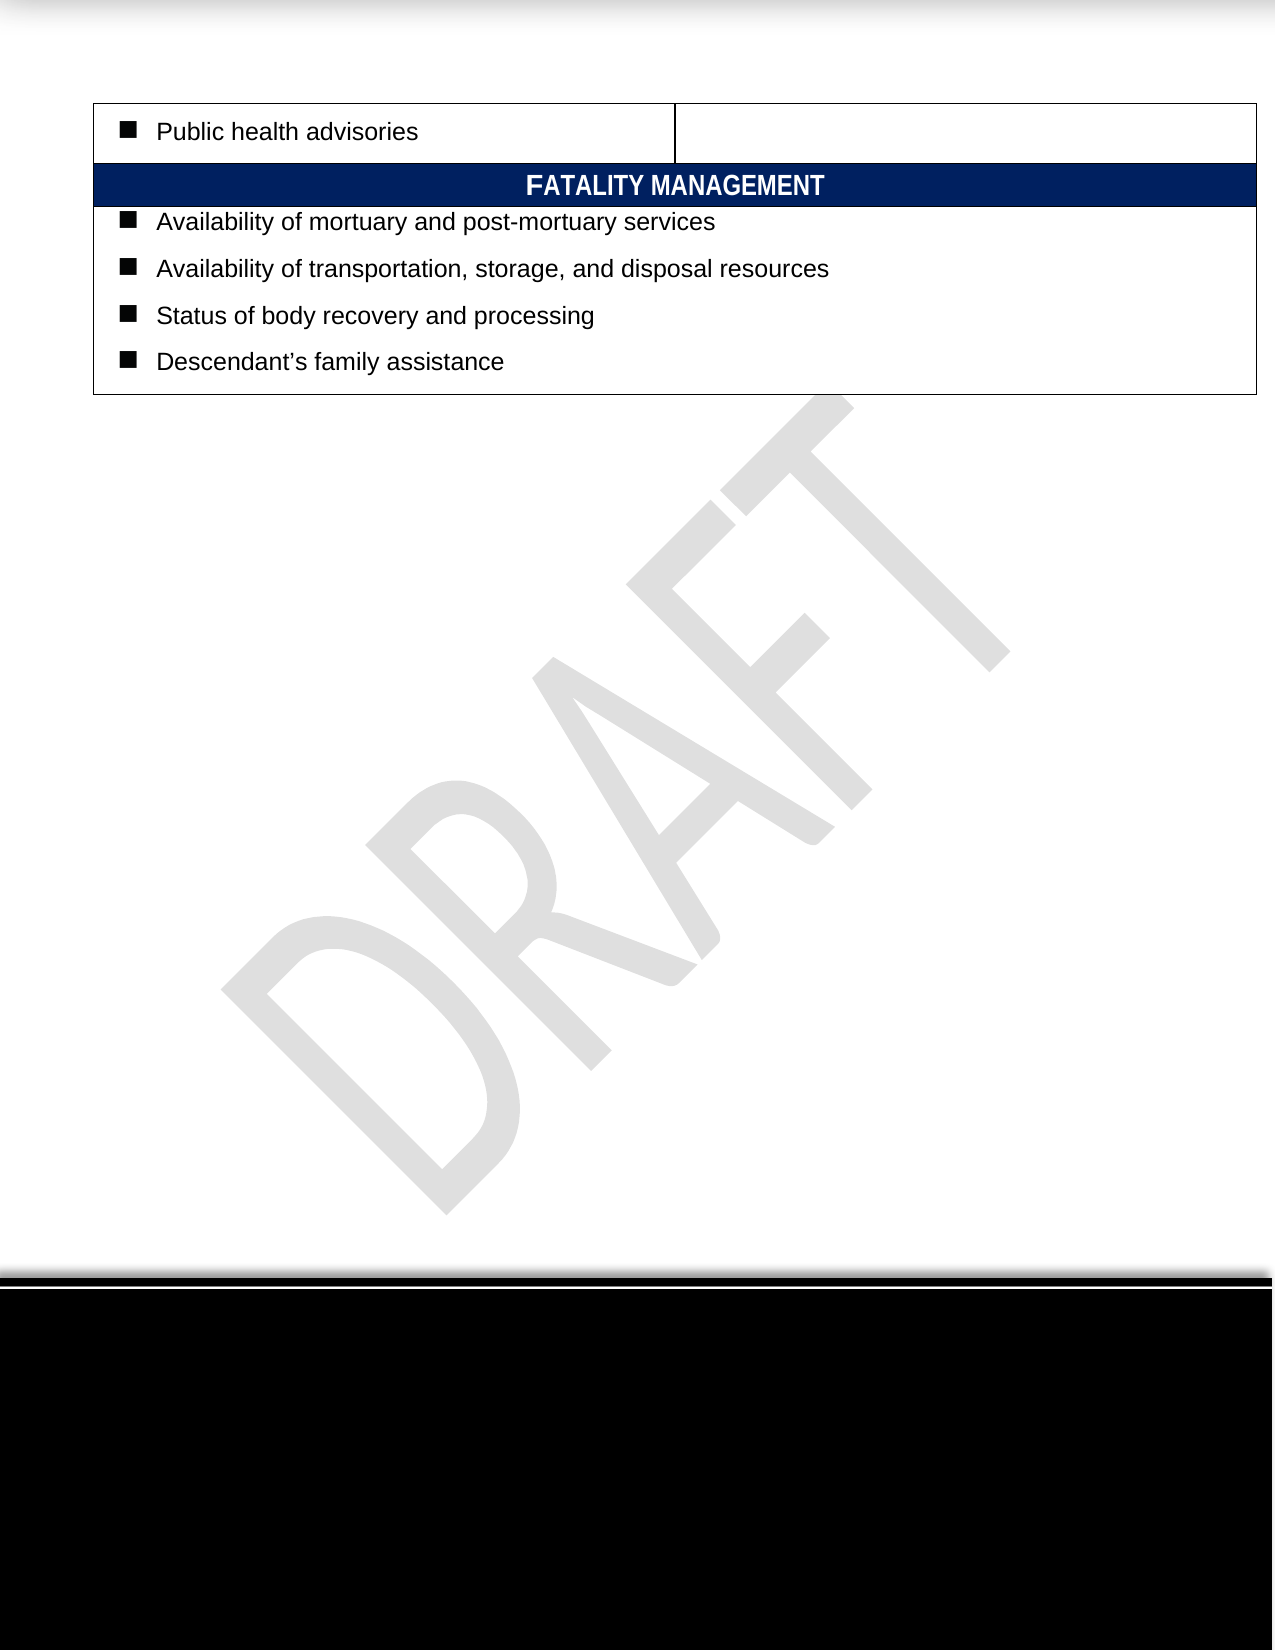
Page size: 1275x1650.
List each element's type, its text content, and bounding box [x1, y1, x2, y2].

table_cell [94, 104, 674, 163]
table_cell Availability of mortuary and post-mortuary services Availability of transportation, storage, and disposal resources Status of body recovery and processing Descendant’s family assistance [94, 207, 1256, 394]
table_cell FATALITY MANAGEMENT [94, 164, 1256, 206]
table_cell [676, 104, 1256, 163]
